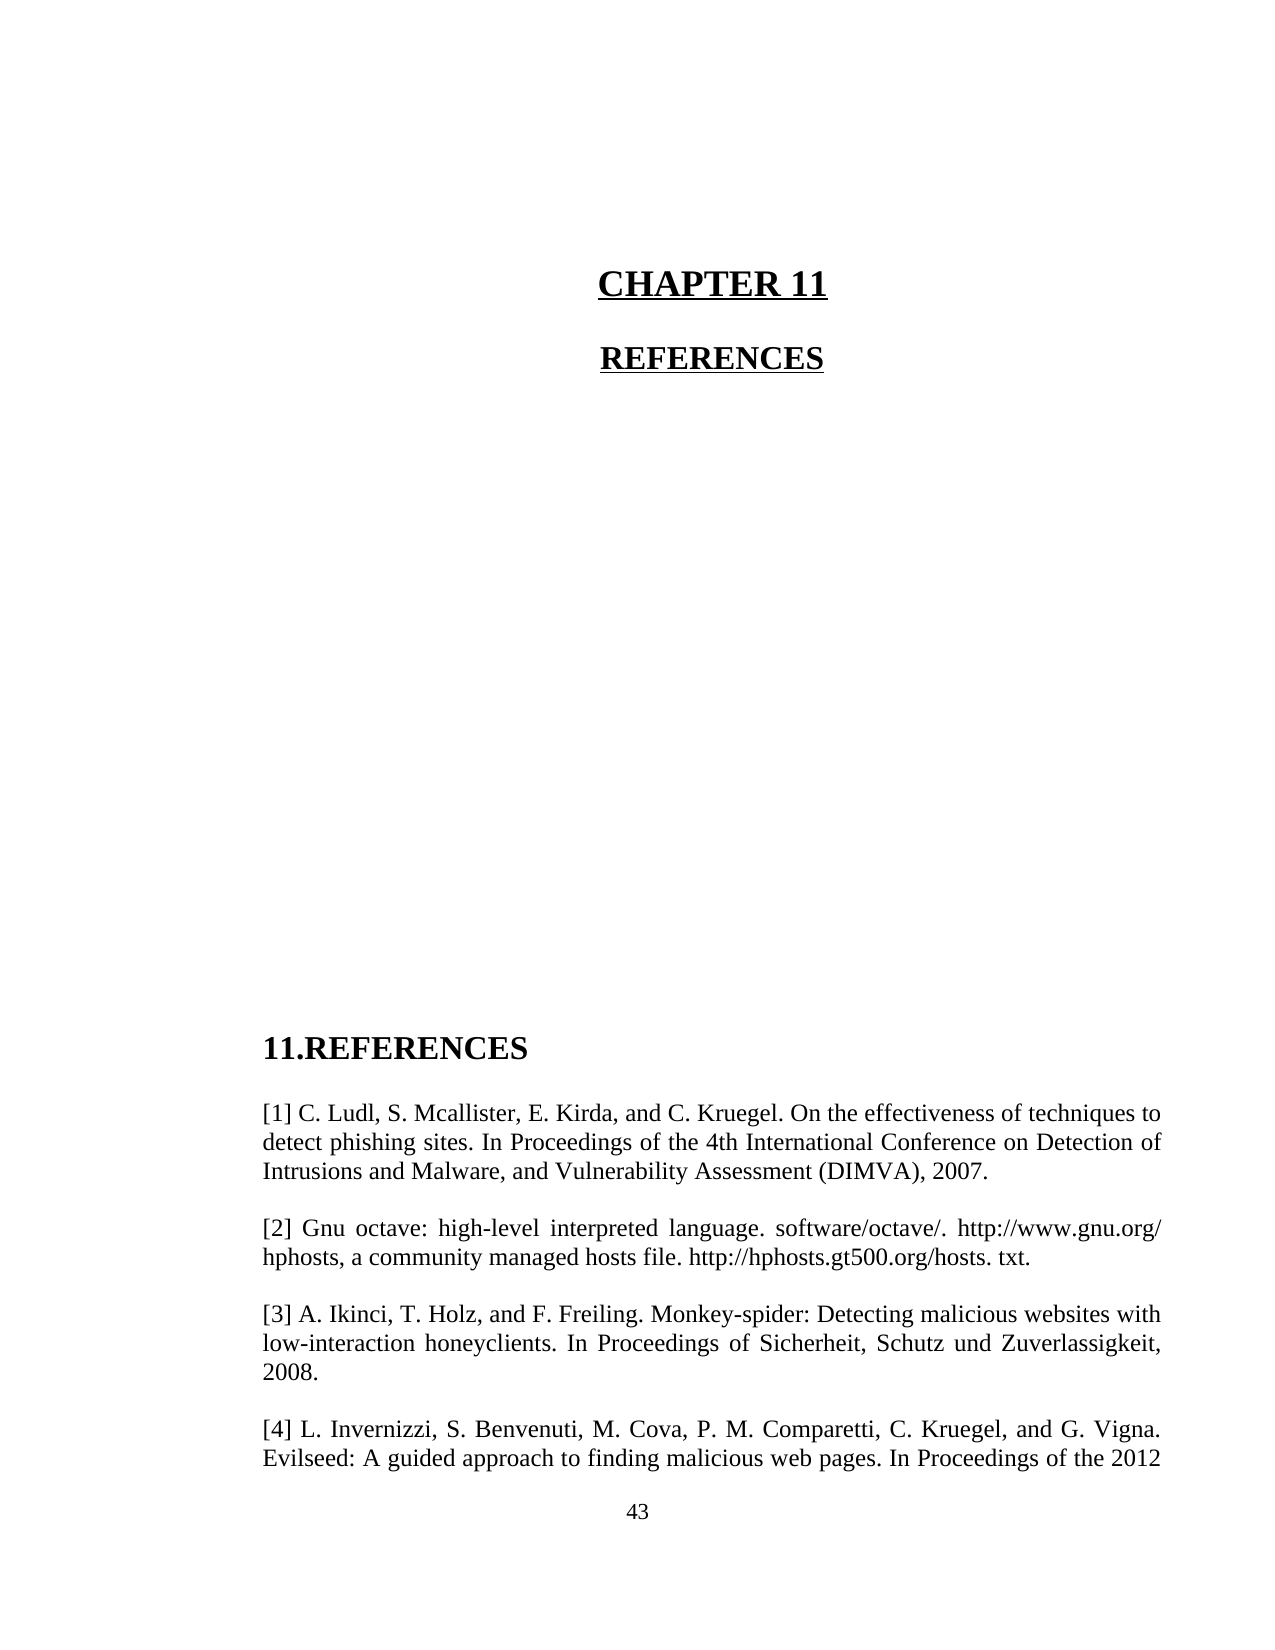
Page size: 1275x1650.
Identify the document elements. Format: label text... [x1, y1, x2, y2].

text [2] Gnu octave: high-level interpreted language. software/octave/. http://www.gnu.org/ hphosts, a community managed hosts file. http://hphosts.gt500.org/hosts. txt. [187, 1213, 1087, 1271]
text 11.REFERENCES [262, 1028, 1162, 1067]
text CHAPTER 11 [262, 261, 1162, 304]
text [3] A. Ikinci, T. Holz, and F. Freiling. Monkey-spider: Detecting malicious websites with low-interaction honeyclients. In Proceedings of Sicherheit, Schutz und Zuverlassigkeit, 2008. [187, 1299, 1087, 1386]
text REFERENCES [262, 338, 1162, 377]
text [1] C. Ludl, S. Mcallister, E. Kirda, and C. Kruegel. On the effectiveness of techniques to detect phishing sites. In Proceedings of the 4th International Conference on Detection of Intrusions and Malware, and Vulnerability Assessment (DIMVA), 2007. [262, 1098, 1162, 1184]
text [187, 1414, 1087, 1472]
